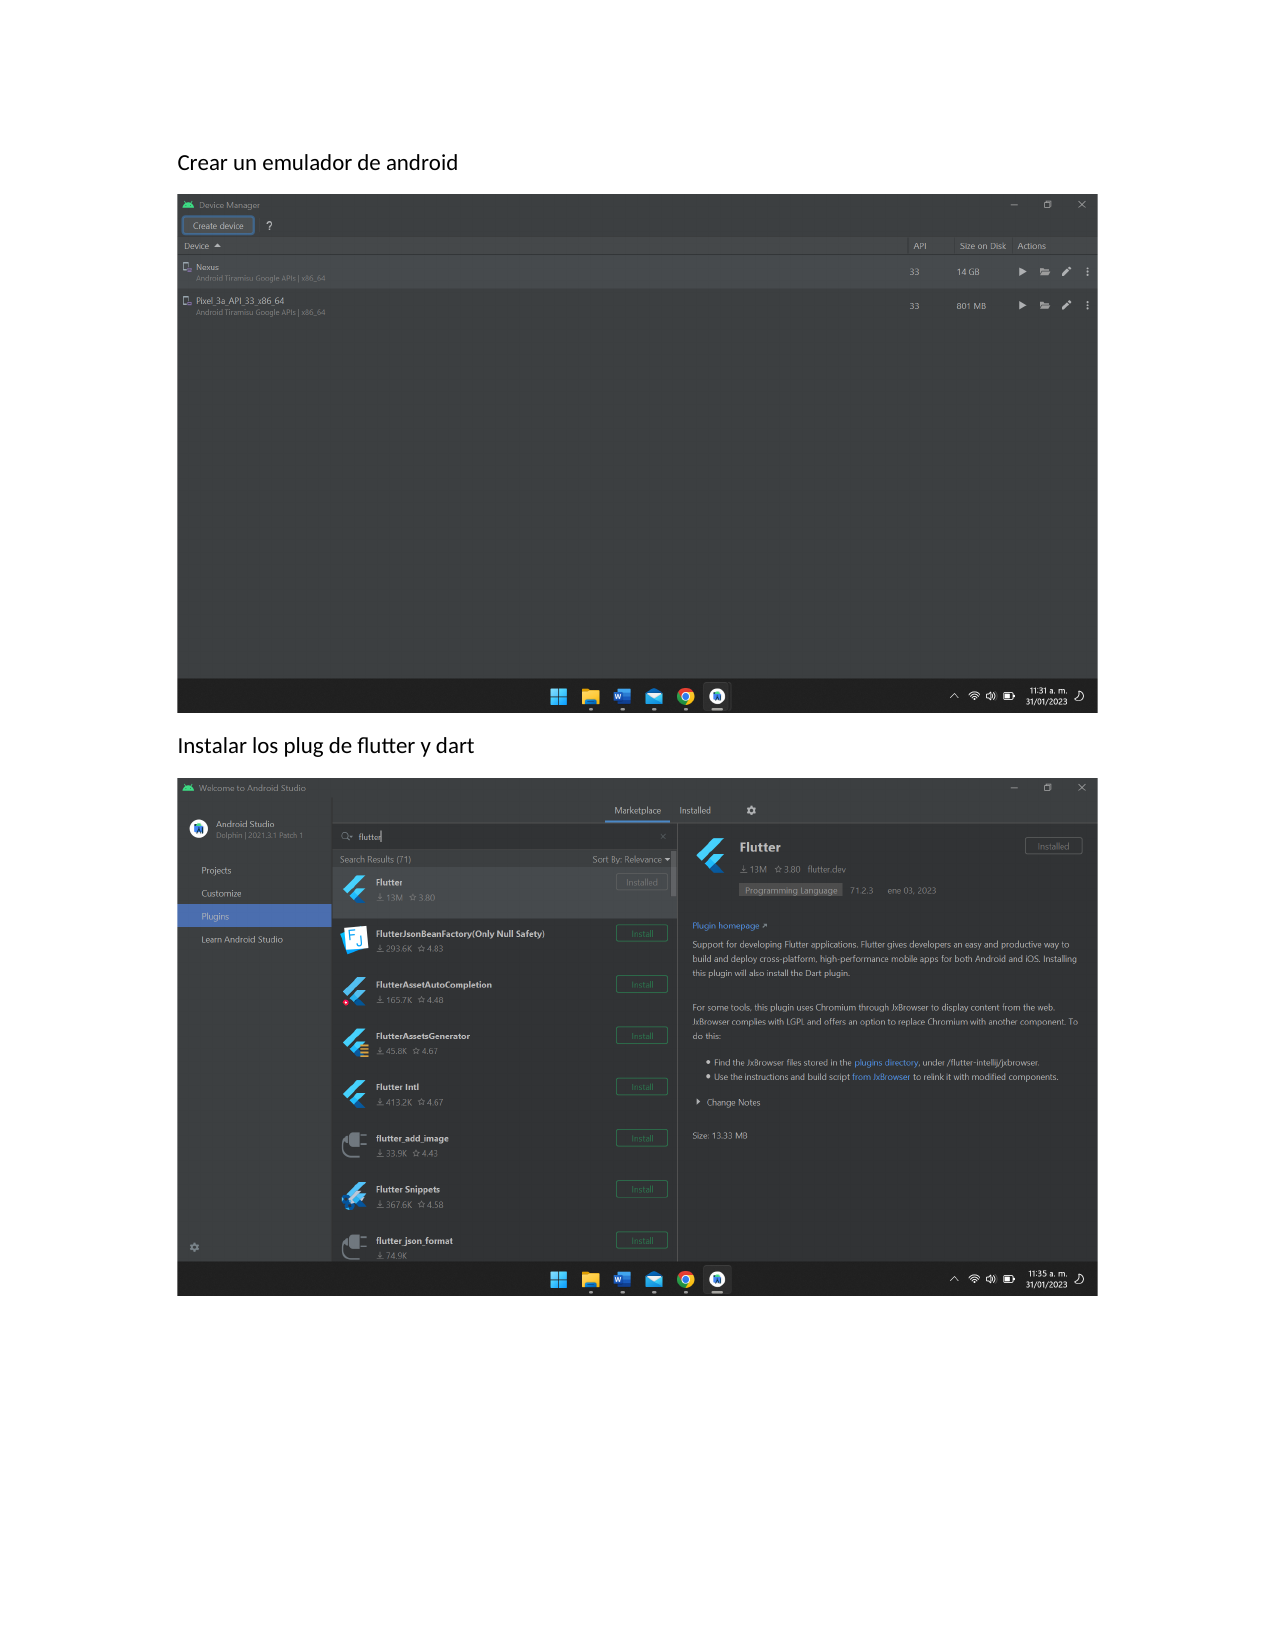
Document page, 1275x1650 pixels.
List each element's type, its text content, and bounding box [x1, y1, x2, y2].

picture [177, 778, 1098, 1296]
text Crear un emulador de android [177, 148, 1098, 176]
text Instalar los plug de flutter y dart [177, 731, 1098, 759]
picture [177, 194, 1098, 713]
